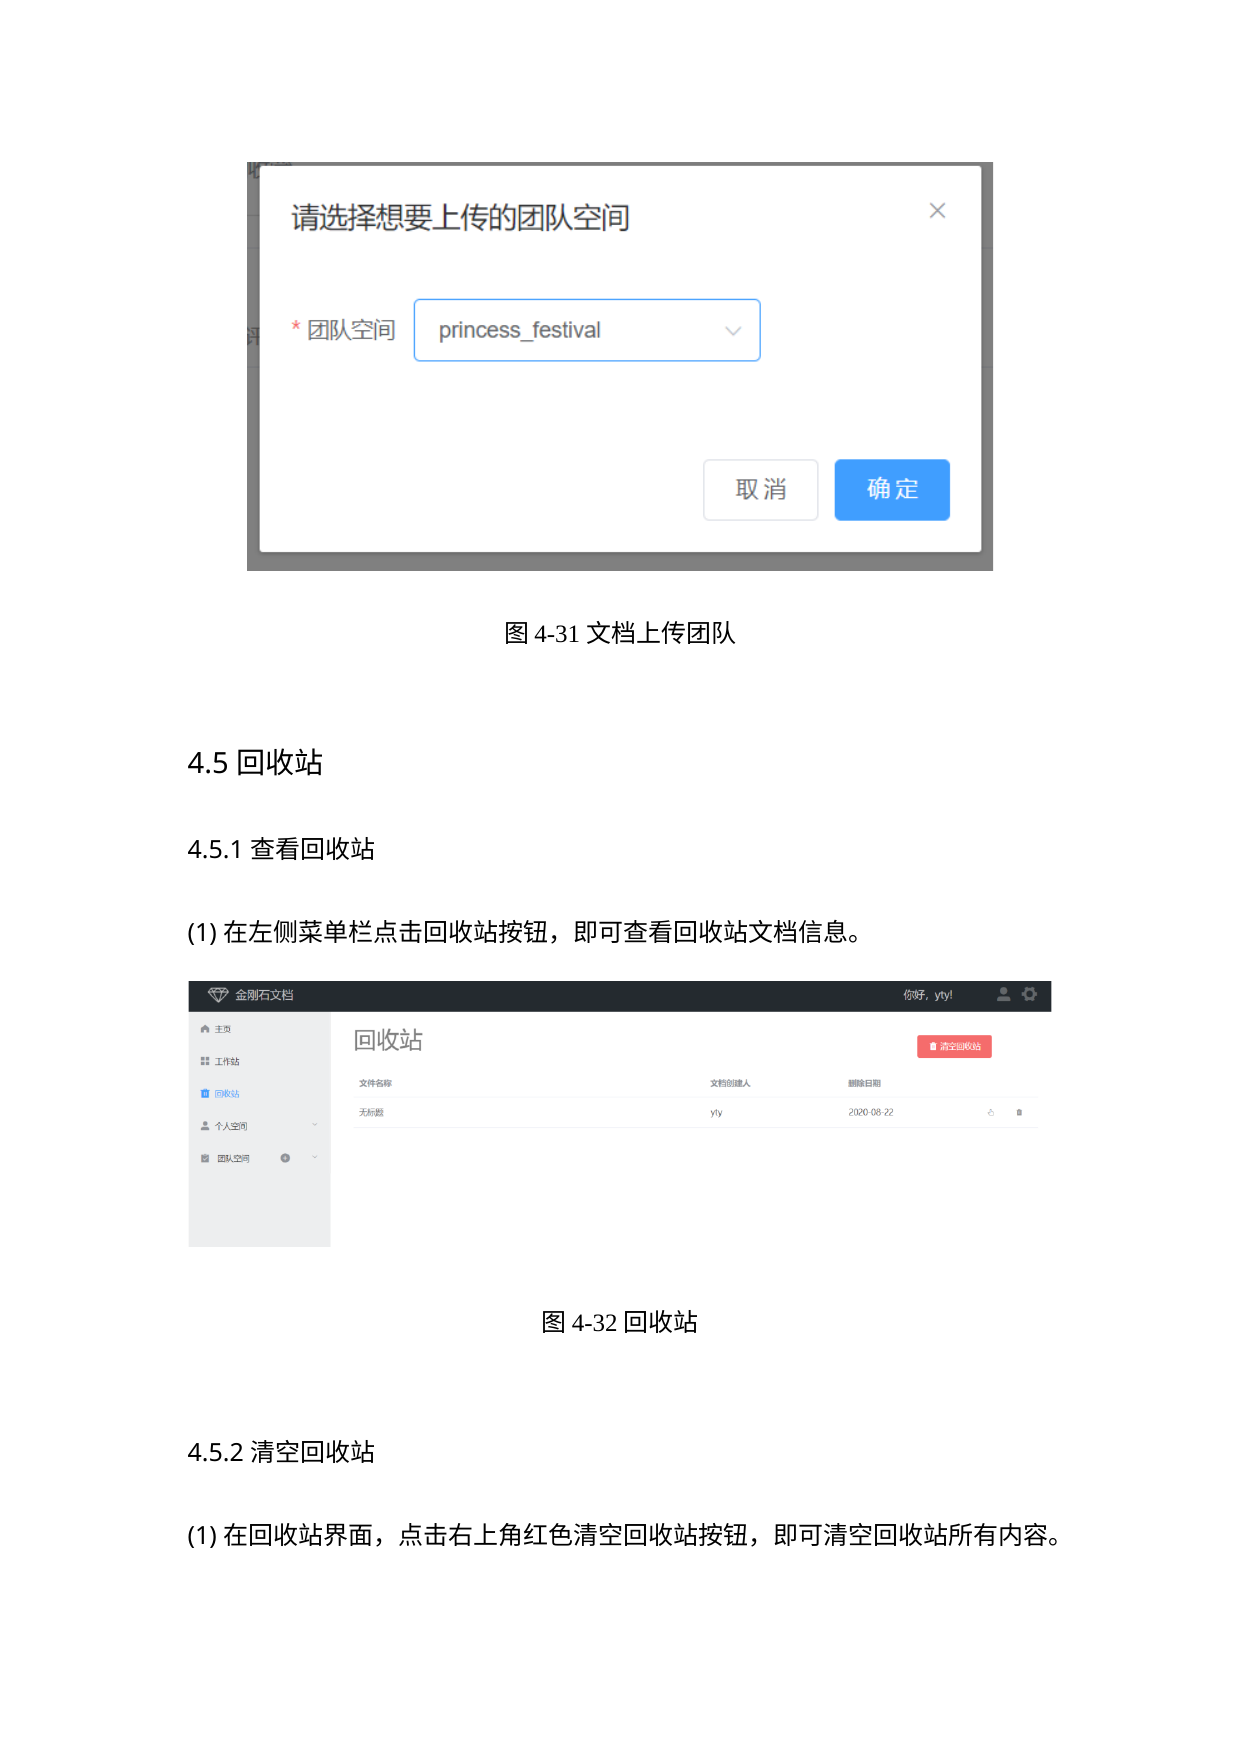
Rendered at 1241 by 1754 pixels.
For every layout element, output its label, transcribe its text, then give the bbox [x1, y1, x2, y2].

text 图4-32 回收站 [187, 1288, 1053, 1353]
text 图4-31 文档上传团队 [187, 599, 1053, 664]
text (1) 在左侧菜单栏点击回收站按钮，即可查看回收站文档信息。 [187, 898, 1053, 963]
text 4.5 回收站 [187, 729, 1053, 794]
text 4.5.2 清空回收站 [187, 1418, 1053, 1483]
text 4.5.1 查看回收站 [187, 815, 1053, 880]
picture [188, 981, 1052, 1247]
picture [247, 162, 994, 571]
text (1) 在回收站界面，点击右上角红色清空回收站按钮，即可清空回收站所有内容。 [187, 1501, 1053, 1566]
